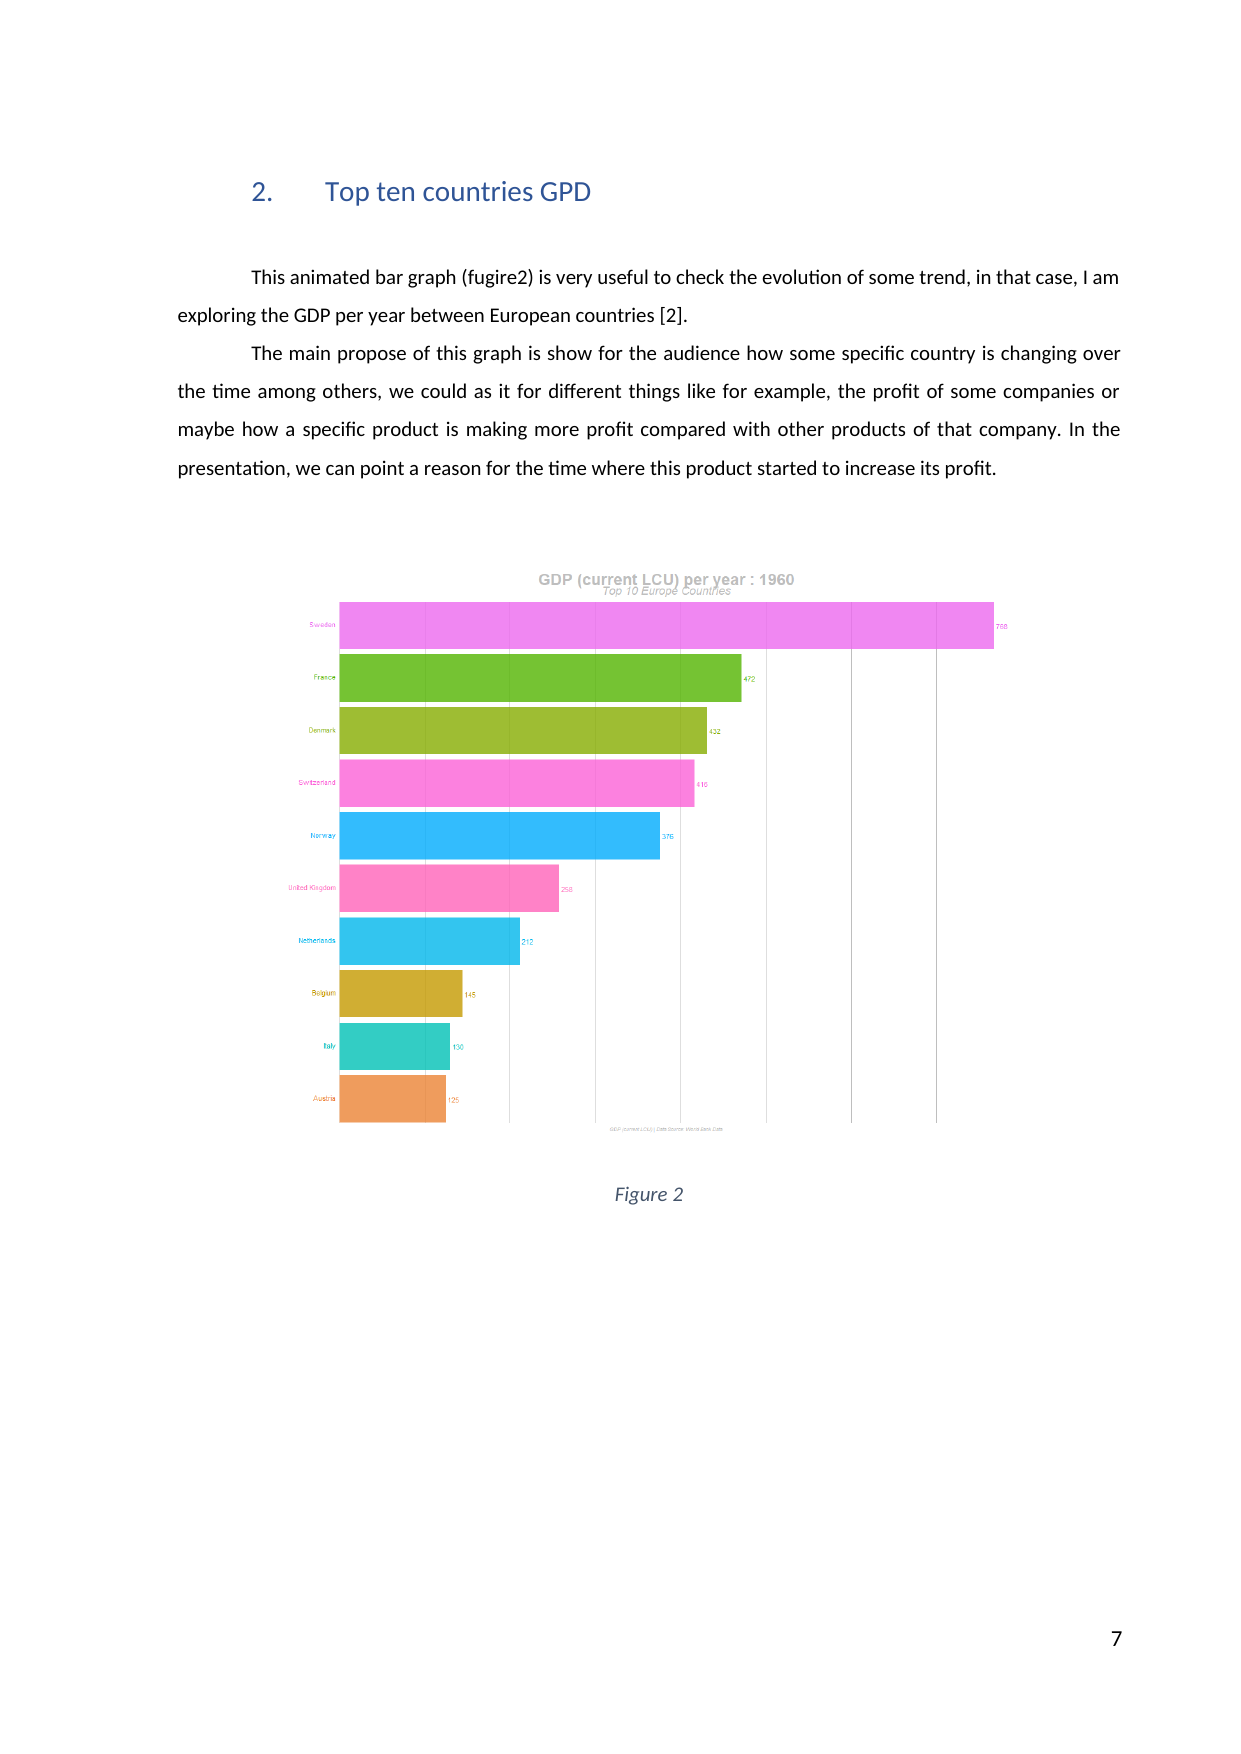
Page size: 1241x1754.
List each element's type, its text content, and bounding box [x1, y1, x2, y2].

text This animated bar graph (fugire2) is very useful to check the evolution of some trend, in that case, I am exploring the GDP per year between European countries [2]. [177, 264, 1122, 328]
text Figure 2 [177, 1181, 1122, 1207]
subtitle Top ten countries GPD [177, 173, 1122, 208]
picture [267, 531, 1032, 1168]
text The main propose of this graph is show for the audience how some specific country is changing over the time among others, we could as it for different things like for example, the profit of some companies or maybe how a specific product is making more profit compared with other products of that company. In the presentation, we can point a reason for the time where this product started to increase its profit. [177, 340, 1122, 480]
